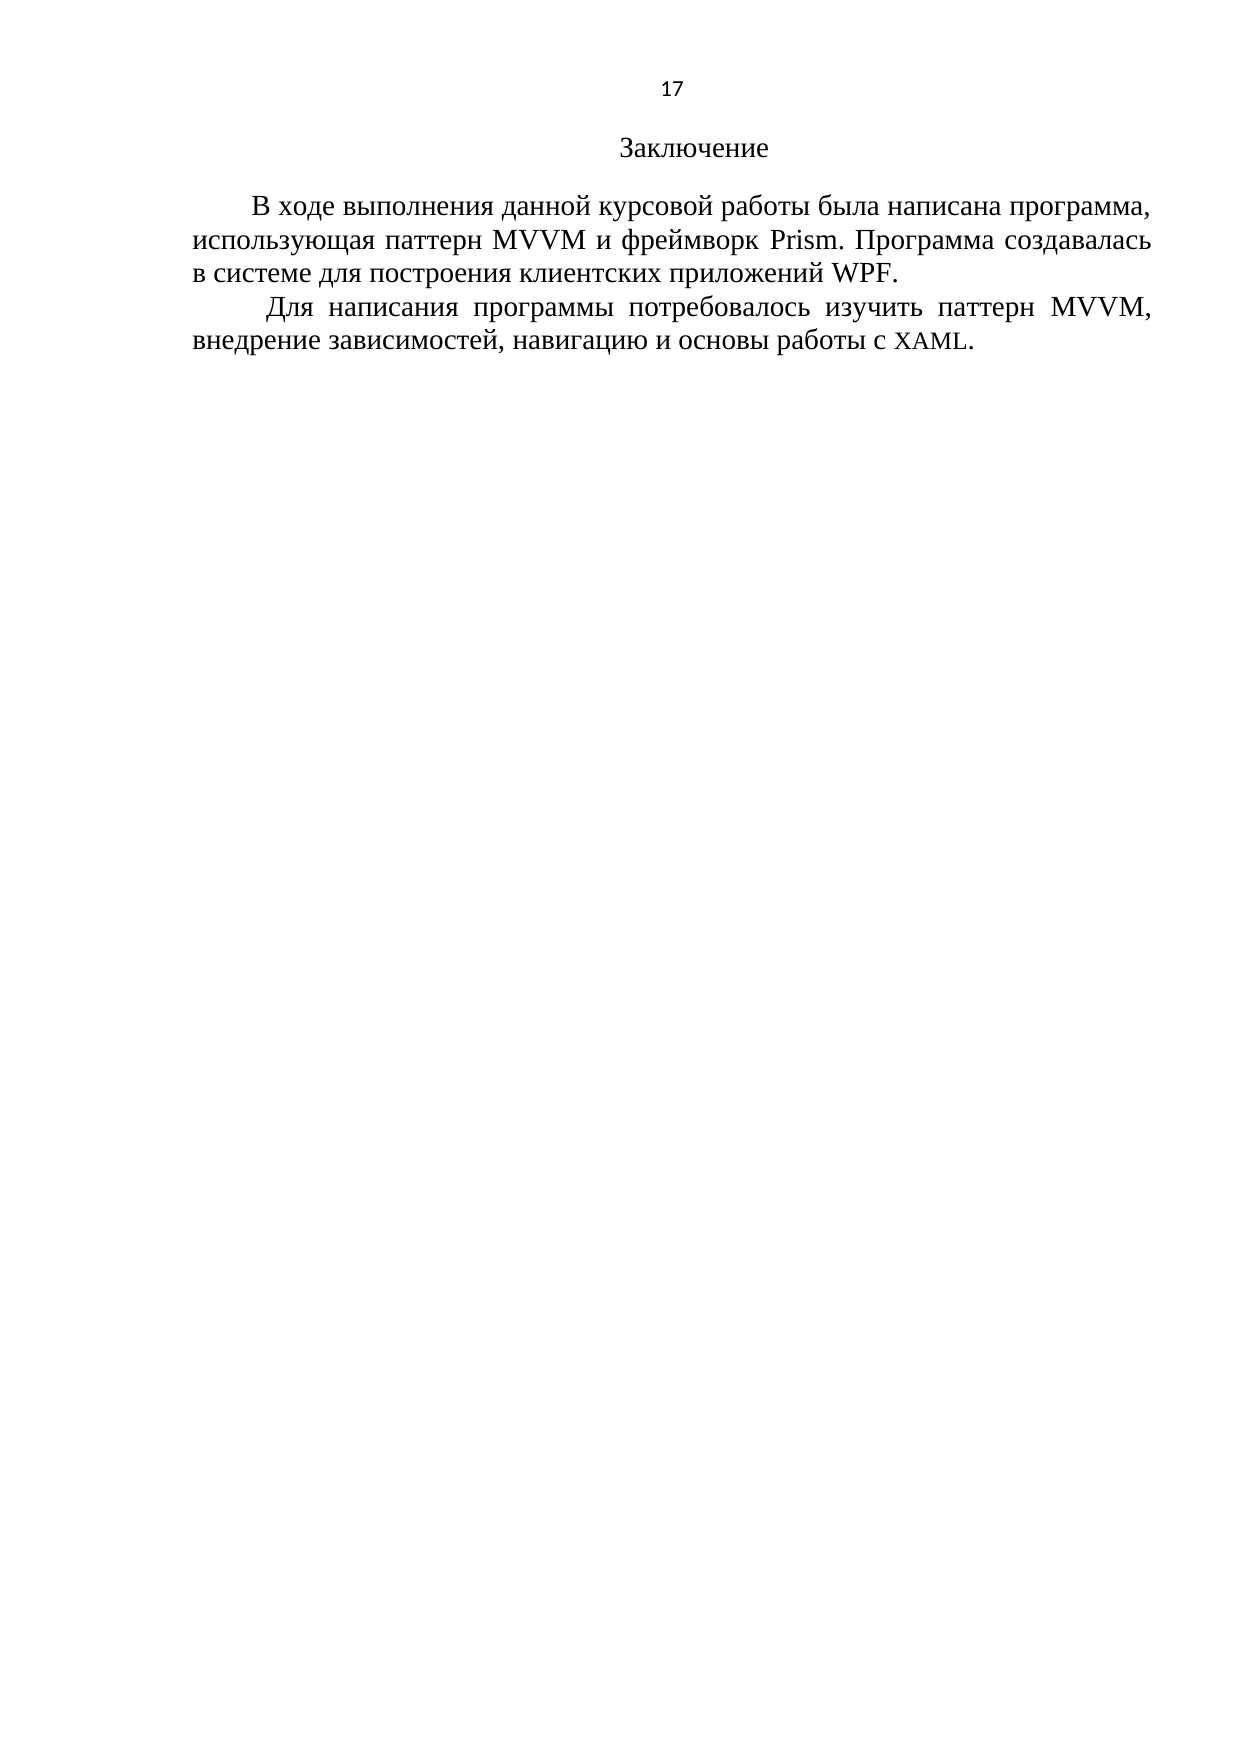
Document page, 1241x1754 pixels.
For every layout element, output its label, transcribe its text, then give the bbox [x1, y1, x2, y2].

text Для написания программы потребовалось изучить паттерн MVVM, внедрение зависимостей, навигацию и основы работы с XAML. [192, 289, 1152, 356]
text В ходе выполнения данной курсовой работы была написана программа, использующая паттерн MVVM и фреймворк Prism. Программа создавалась в системе для построения клиентских приложений WPF. [192, 188, 1152, 289]
subtitle Заключение [192, 130, 1152, 163]
